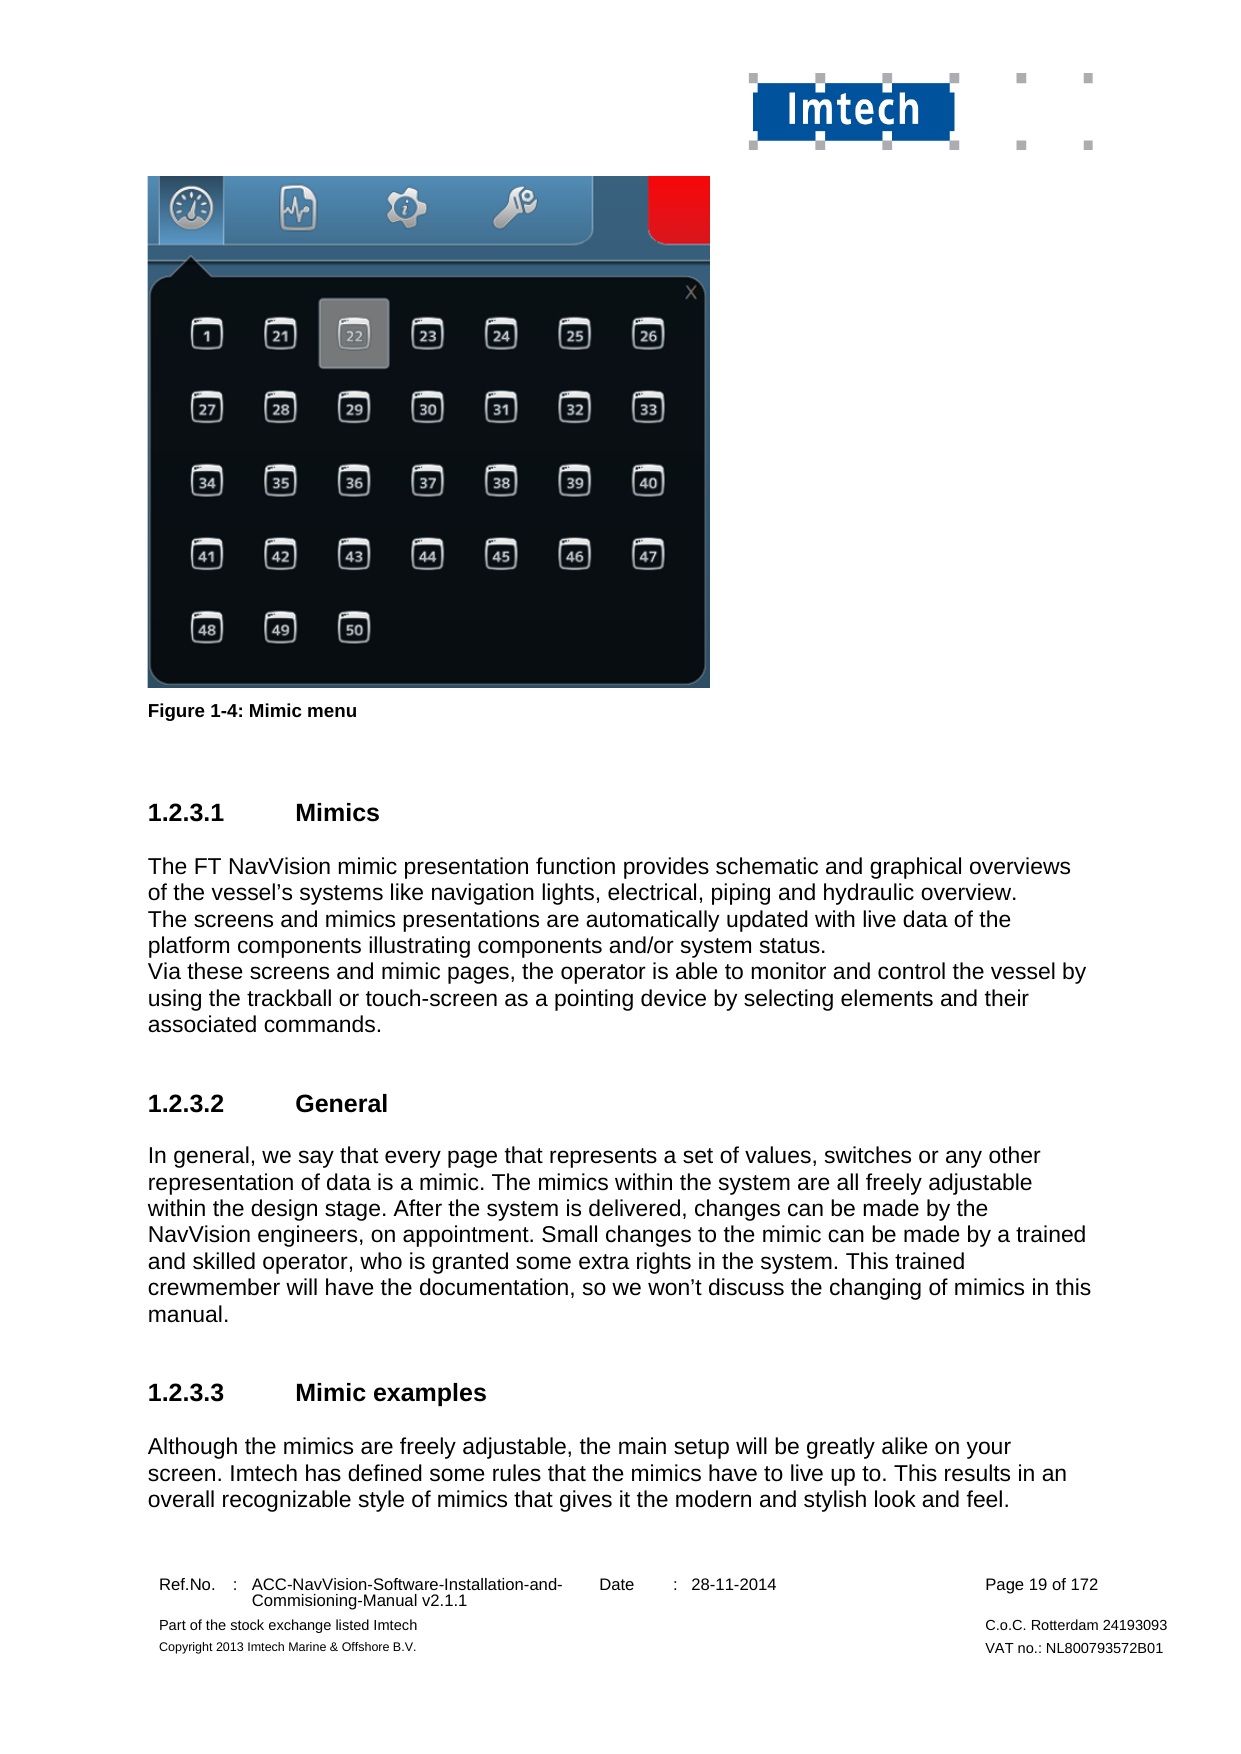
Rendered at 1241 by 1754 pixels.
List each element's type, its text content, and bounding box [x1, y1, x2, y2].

text The FT NavVision mimic presentation function provides schematic and graphical overviews of the vessel’s systems like navigation lights, electrical, piping and hydraulic overview. [148, 853, 1093, 906]
subtitle General [148, 1089, 1093, 1117]
text Although the mimics are freely adjustable, the main setup will be greatly alike on your screen. Imtech has defined some rules that the mimics have to live up to. This results in an overall recognizable style of mimics that gives it the modern and stylish look and feel. [148, 1433, 1093, 1512]
text In general, we say that every page that represents a set of values, switches or any other representation of data is a mimic. The mimics within the system are all freely adjustable within the design stage. After the system is delivered, changes can be made by the NavVision engineers, on appointment. Small changes to the mimic can be made by a trained and skilled operator, who is granted some extra rights in the system. This trained crewmember will have the documentation, so we won’t discuss the changing of mimics in this manual. [148, 1142, 1093, 1327]
picture [748, 73, 1093, 150]
text Figure 1-4: Mimic menu [148, 700, 1093, 721]
picture [147, 176, 710, 688]
subtitle Mimic examples [148, 1378, 1093, 1407]
text Via these screens and mimic pages, the operator is able to monitor and control the vessel by using the trackball or touch-screen as a pointing device by selecting elements and their associated commands. [148, 958, 1093, 1037]
text The screens and mimics presentations are automatically updated with live data of the platform components illustrating components and/or system status. [148, 906, 1093, 958]
subtitle Mimics [148, 798, 1093, 826]
